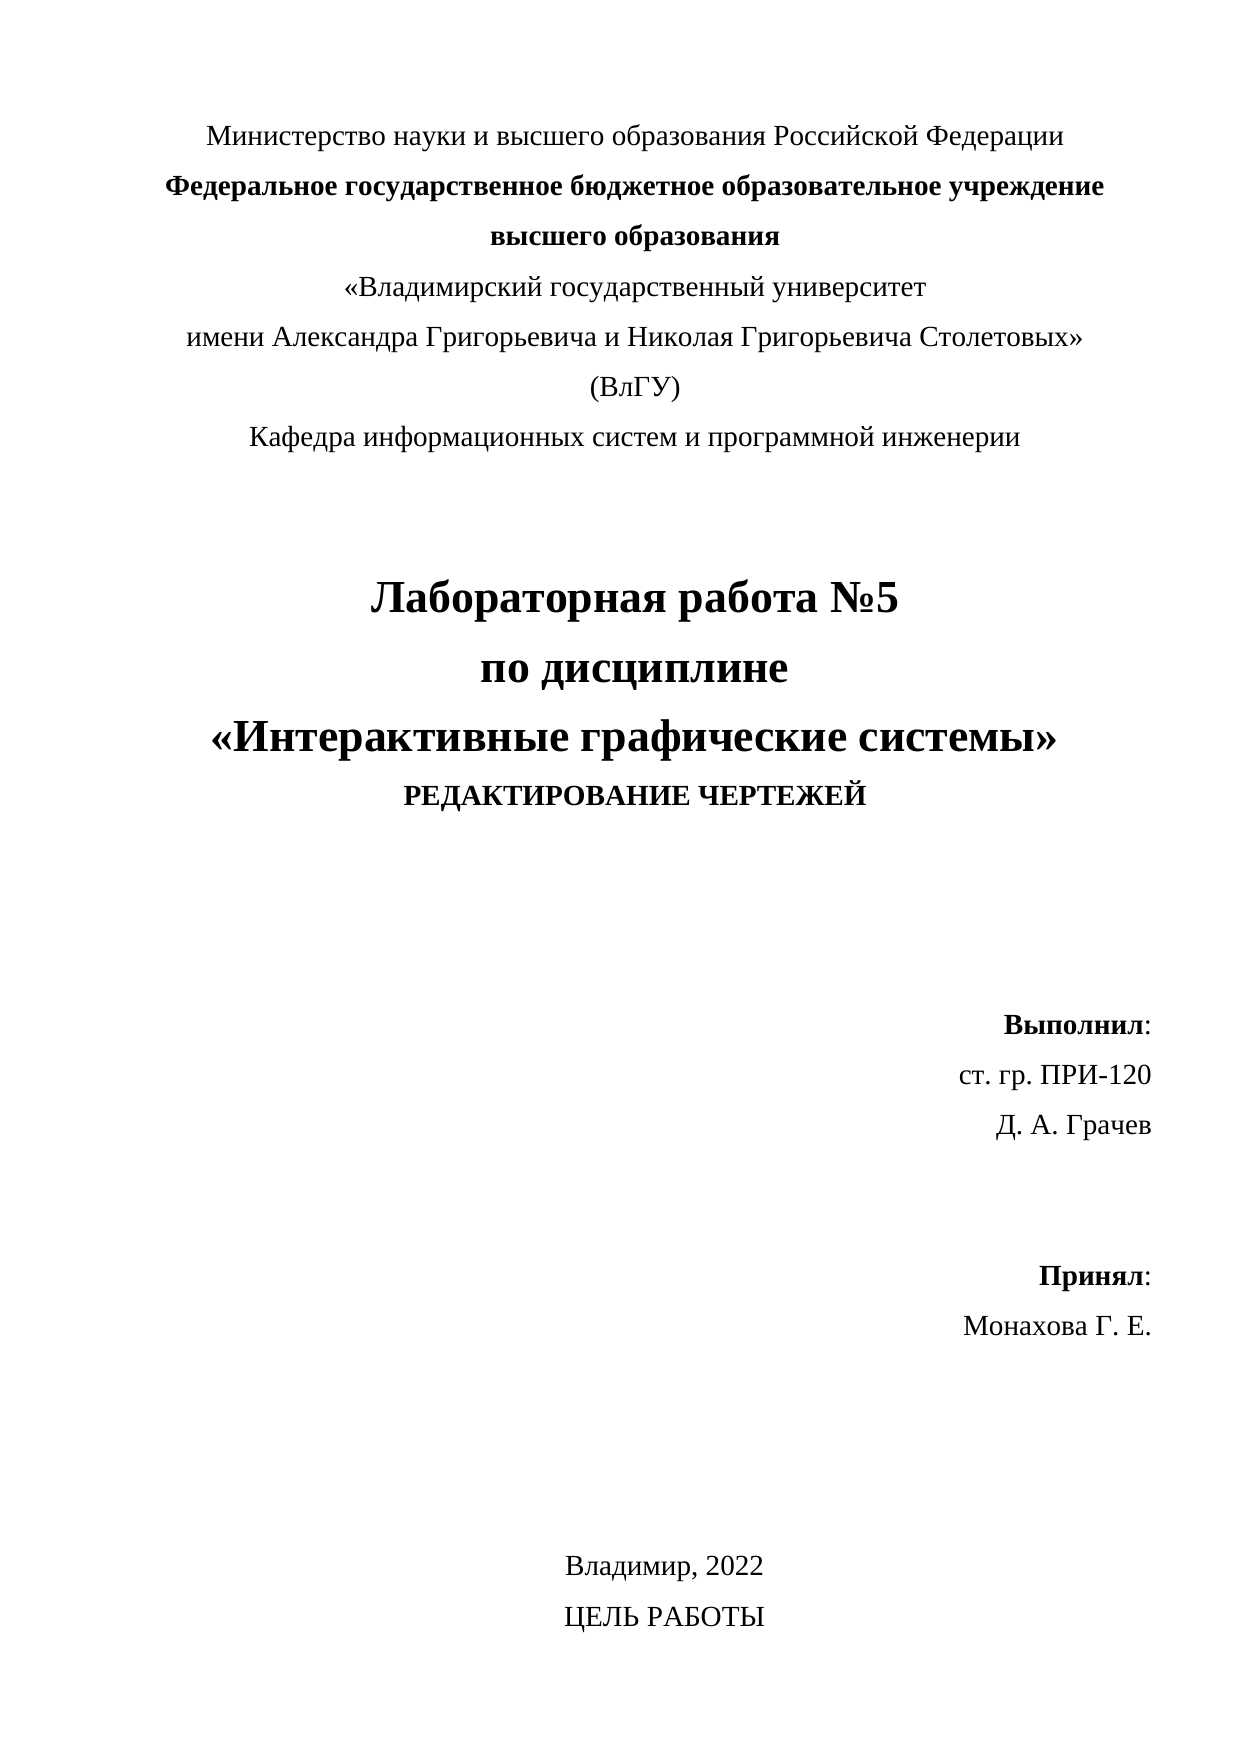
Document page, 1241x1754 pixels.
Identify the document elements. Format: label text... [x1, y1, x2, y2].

text РЕДАКТИРОВАНИЕ ЧЕРТЕЖЕЙ [118, 778, 1152, 840]
text ЦЕЛЬ РАБОТЫ [177, 1599, 1152, 1633]
text «Интерактивные графические системы» [118, 709, 1152, 761]
text Владимир, 2022 [177, 1548, 1152, 1581]
text ст. гр. ПРИ-120 [118, 1057, 1152, 1091]
text по дисциплине [118, 639, 1152, 692]
text Федеральное государственное бюджетное образовательное учреждение [118, 168, 1152, 202]
text «Владимирский государственный университет [118, 269, 1152, 302]
text Монахова Г. Е. [915, 1308, 1152, 1342]
text Д. А. Грачев [118, 1107, 1152, 1141]
text Принял: [118, 1258, 1152, 1292]
text Кафедра информационных систем и программной инженерии [118, 419, 1152, 453]
text Министерство науки и высшего образования Российской Федерации [118, 118, 1152, 152]
text имени Александра Григорьевича и Николая Григорьевича Столетовых» [118, 319, 1152, 352]
text высшего образования [118, 218, 1152, 252]
text (ВлГУ) [118, 369, 1152, 403]
text Лабораторная работа №5 [118, 570, 1152, 623]
text Выполнил: [118, 1007, 1152, 1041]
